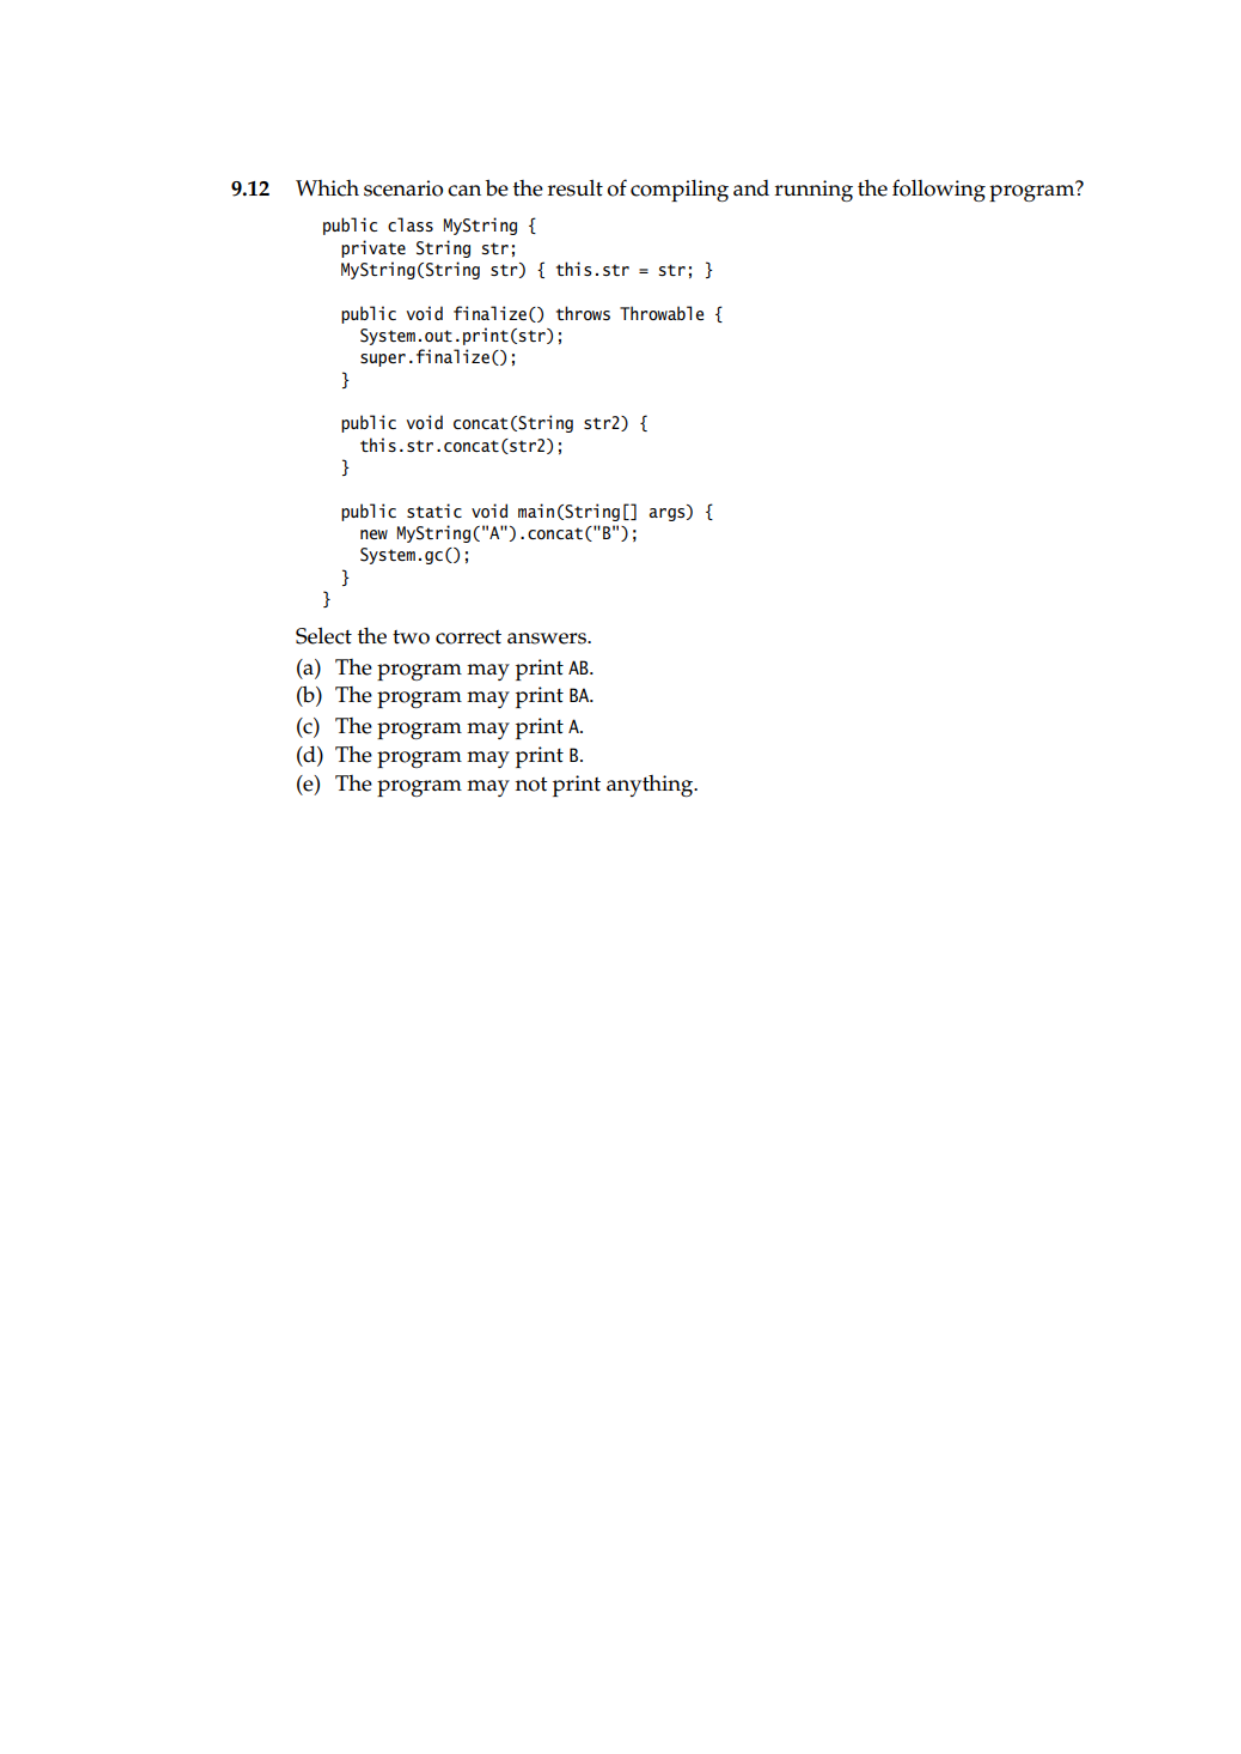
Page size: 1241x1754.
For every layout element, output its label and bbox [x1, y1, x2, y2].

picture [150, 150, 1091, 871]
